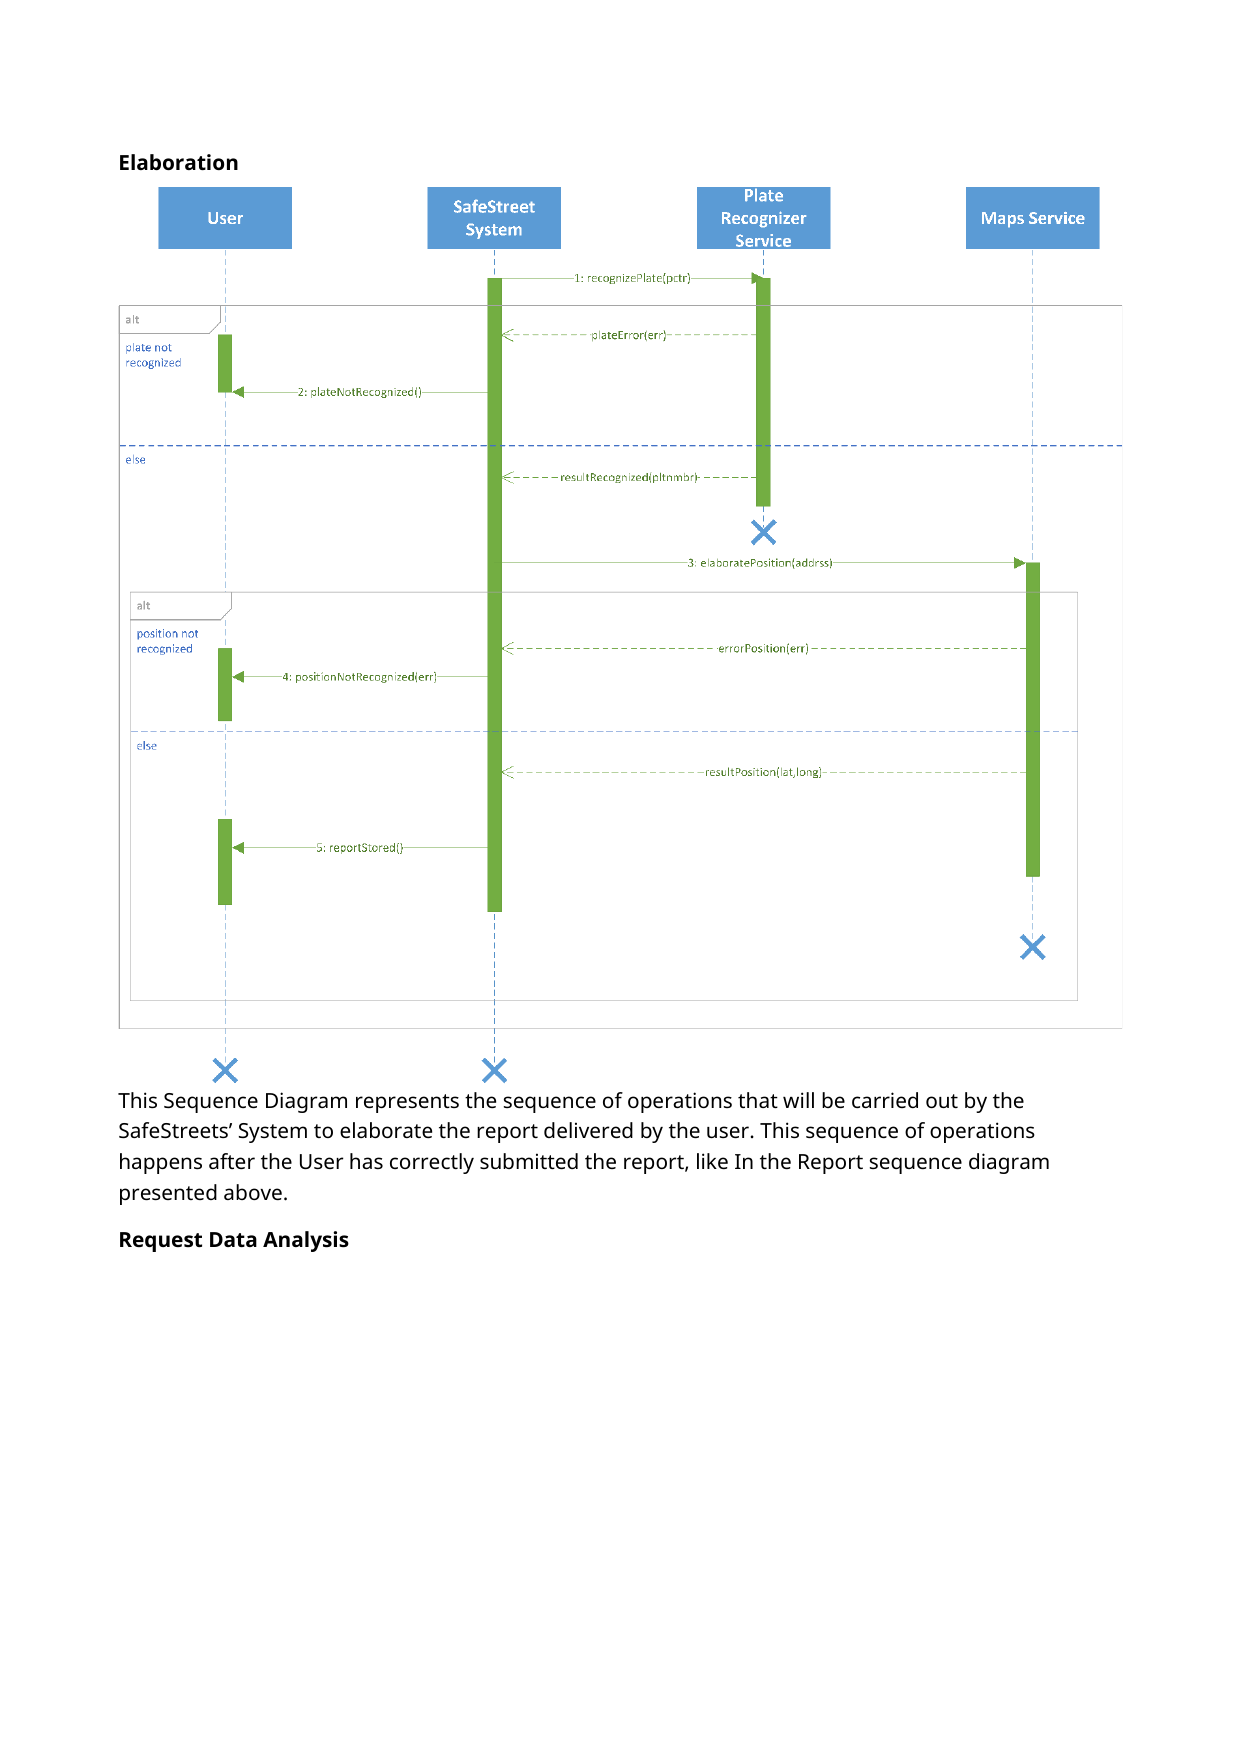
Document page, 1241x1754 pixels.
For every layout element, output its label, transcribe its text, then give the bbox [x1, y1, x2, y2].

picture [118, 178, 1123, 1084]
text Elaboration This Sequence Diagram represents the sequence of operations that will be carried out by the SafeStreets’ System to elaborate the report delivered by the user. This sequence of operations happens after the User has correctly submitted the report, like In the Report sequence diagram presented above. [118, 148, 1122, 178]
text Request Data Analysis [118, 1225, 1122, 1253]
text Elaboration This Sequence Diagram represents the sequence of operations that will be carried out by the SafeStreets’ System to elaborate the report delivered by the user. This sequence of operations happens after the User has correctly submitted the report, like In the Report sequence diagram presented above. [118, 1084, 1122, 1206]
